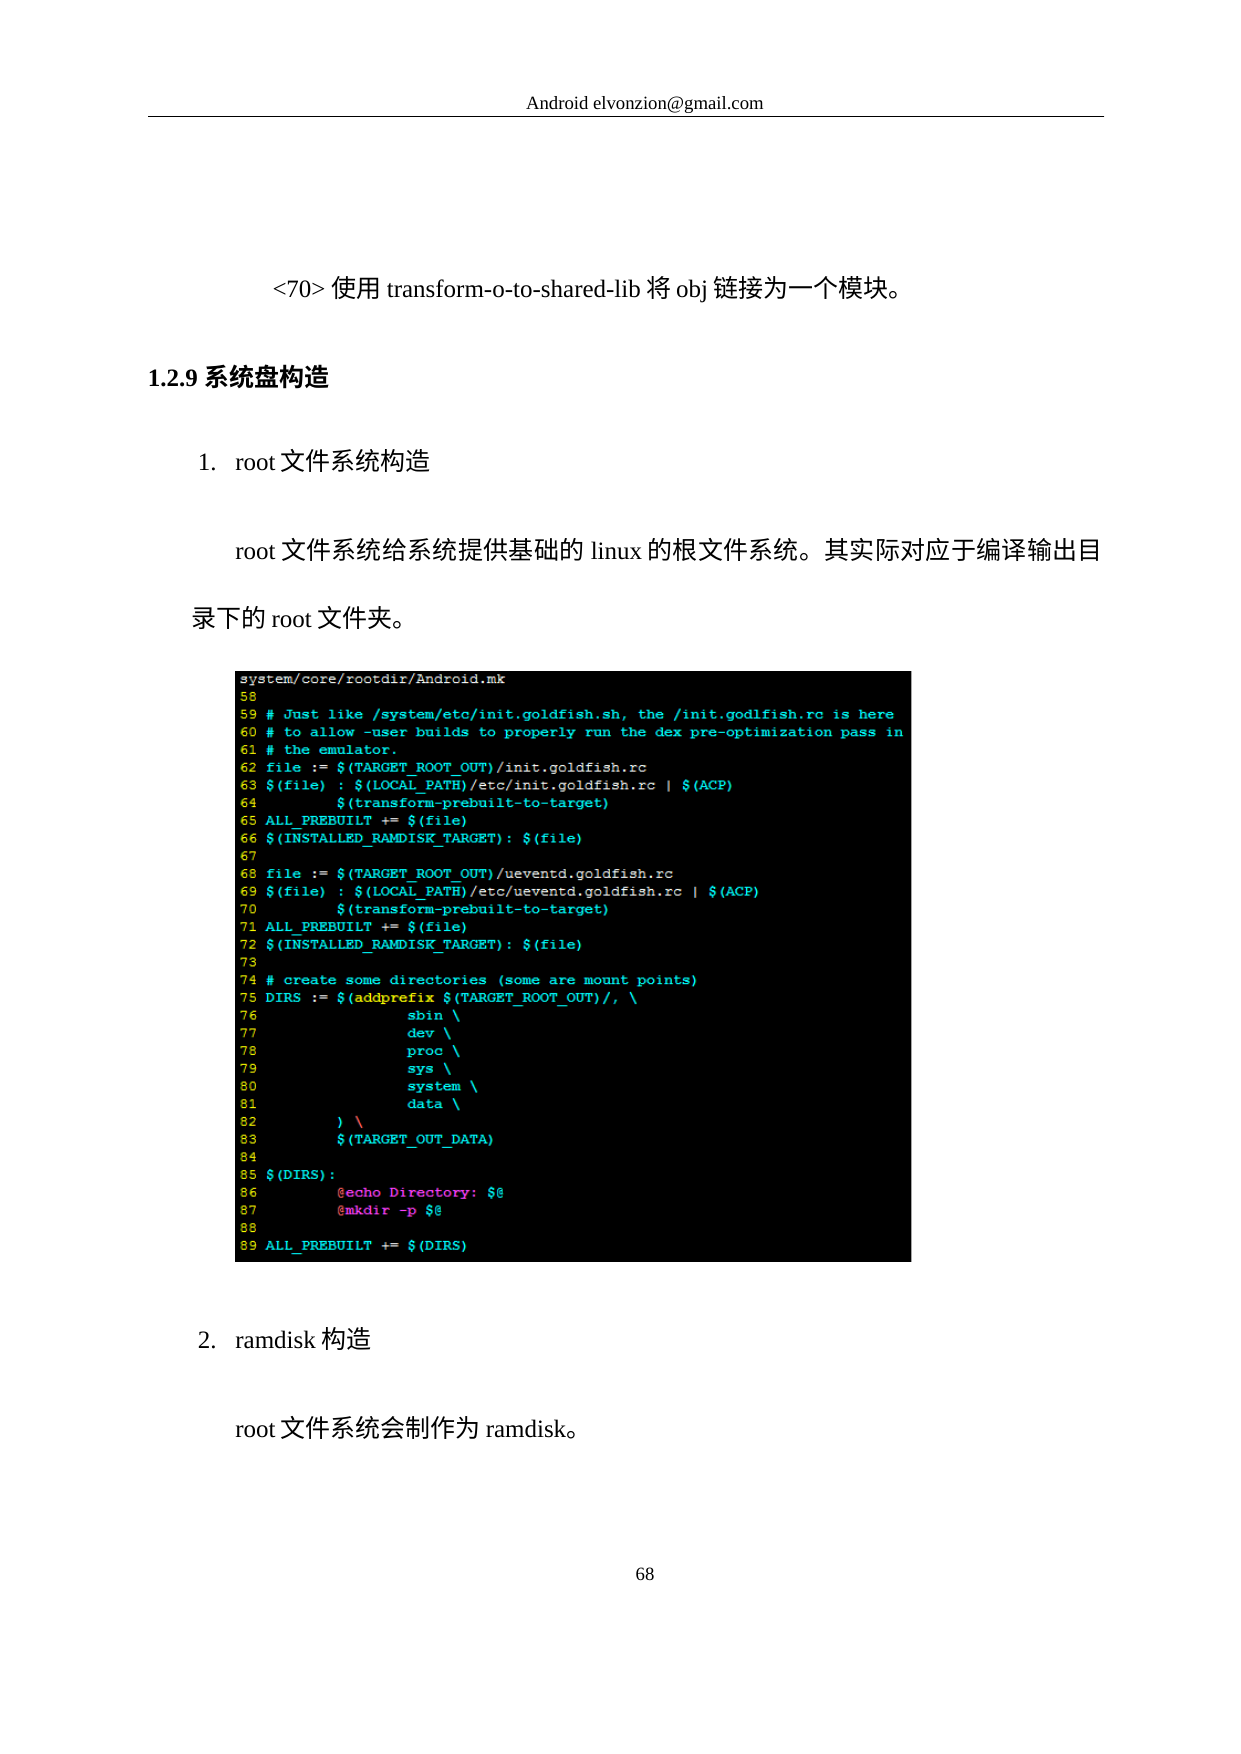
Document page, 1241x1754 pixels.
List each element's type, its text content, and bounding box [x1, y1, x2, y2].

subtitle 系统盘构造 [148, 341, 1104, 409]
list <70> 使用transform-o-to-shared-lib将obj链接为一个模块。 [272, 252, 1104, 320]
list root文件系统会制作为ramdisk。 [235, 1392, 1104, 1460]
list root文件系统构造 [198, 426, 1104, 494]
text root文件系统给系统提供基础的linux的根文件系统。其实际对应于编译输出目录下的root文件夹。 [191, 515, 1104, 651]
list ramdisk构造 [198, 1303, 1104, 1371]
